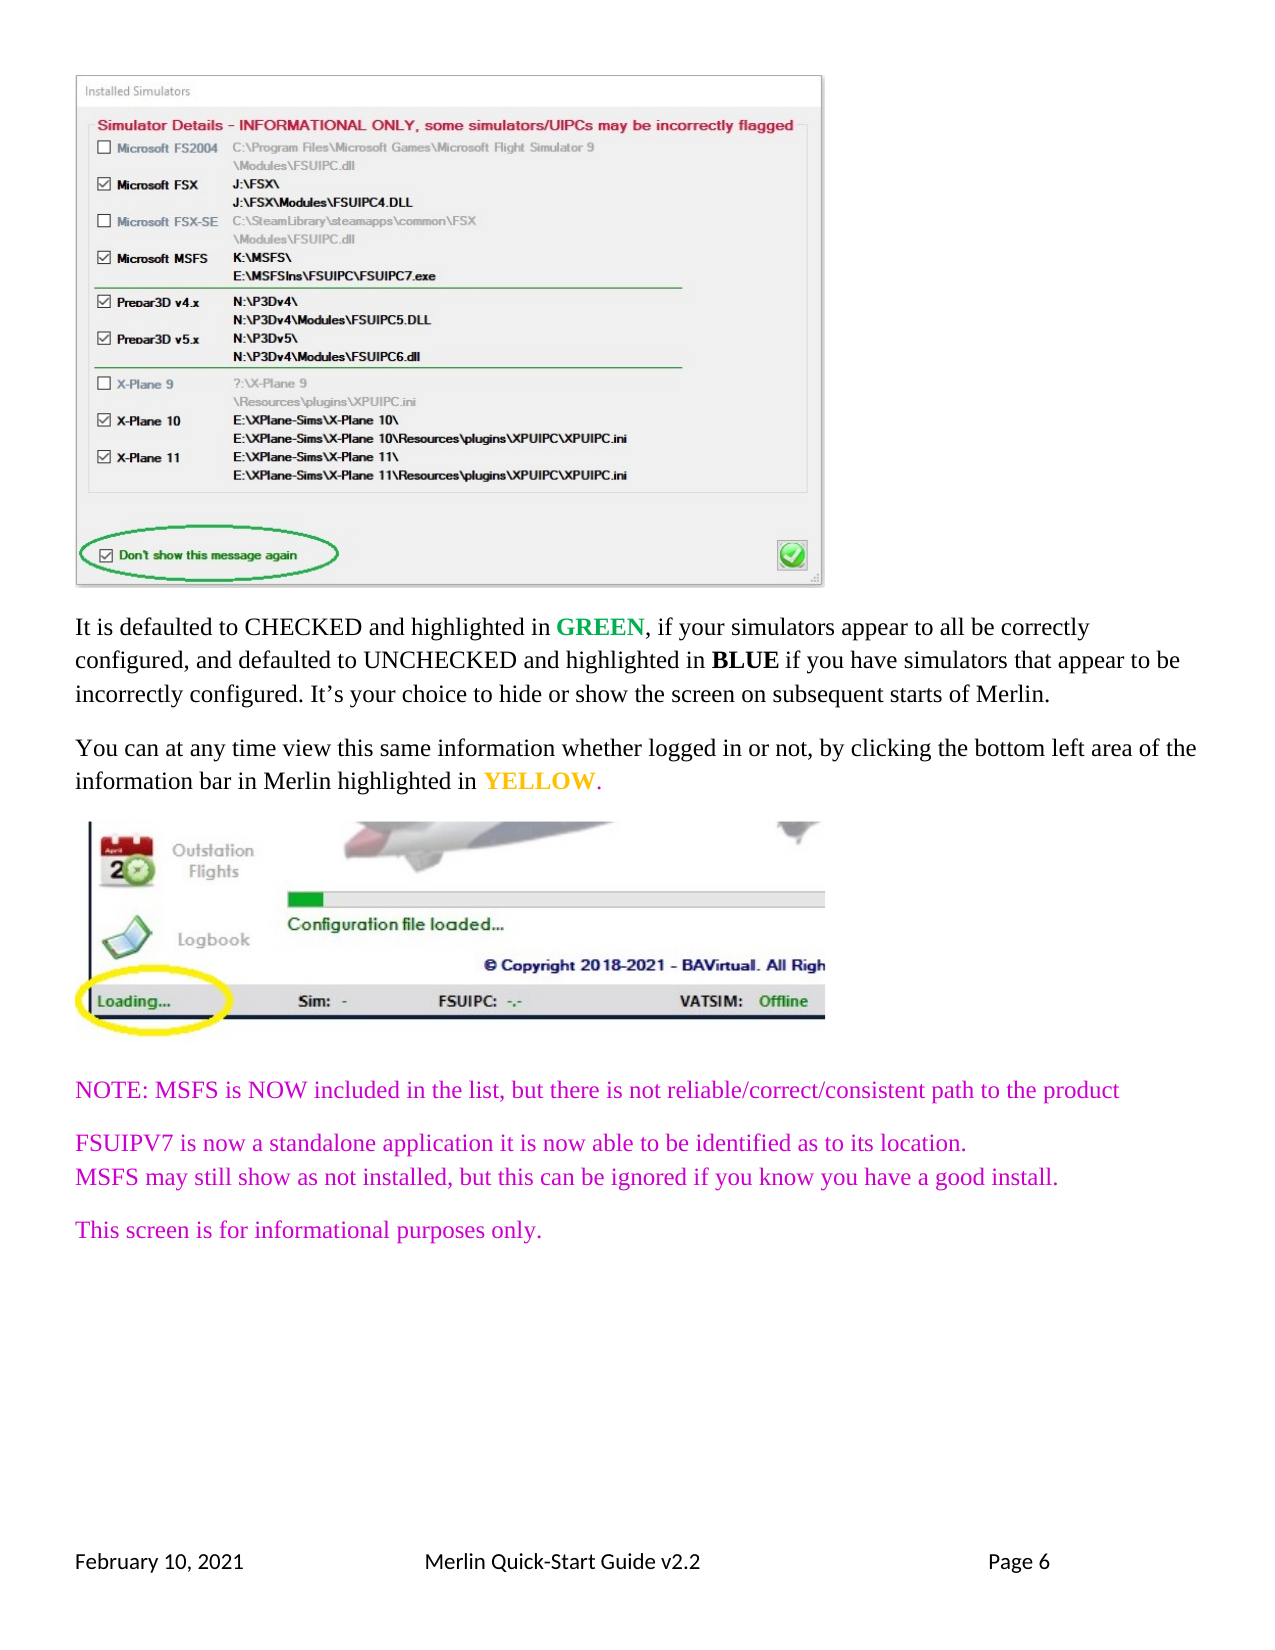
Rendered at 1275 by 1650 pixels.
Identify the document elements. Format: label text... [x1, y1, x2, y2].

text You can at any time view this same information whether logged in or not, by clicking the bottom left area of the information bar in Merlin highlighted in YELLOW. [75, 733, 1200, 794]
picture [75, 819, 826, 1050]
text NOTE: MSFS is NOW included in the list, but there is not reliable/correct/consistent path to the product [75, 1075, 1200, 1103]
text It is defaulted to CHECKED and highlighted in GREEN, if your simulators appear to all be correctly configured, and defaulted to UNCHECKED and highlighted in BLUE if you have simulators that appear to be incorrectly configured. It’s your choice to hide or show the screen on subsequent starts of Merlin. [75, 612, 1200, 708]
text This screen is for informational purposes only. [75, 1215, 1200, 1244]
text FSUIPV7 is now a standalone application it is now able to be identified as to its location. MSFS may still show as not installed, but this can be ignored if you know you have a good install. [75, 1128, 1200, 1190]
picture [75, 75, 825, 588]
